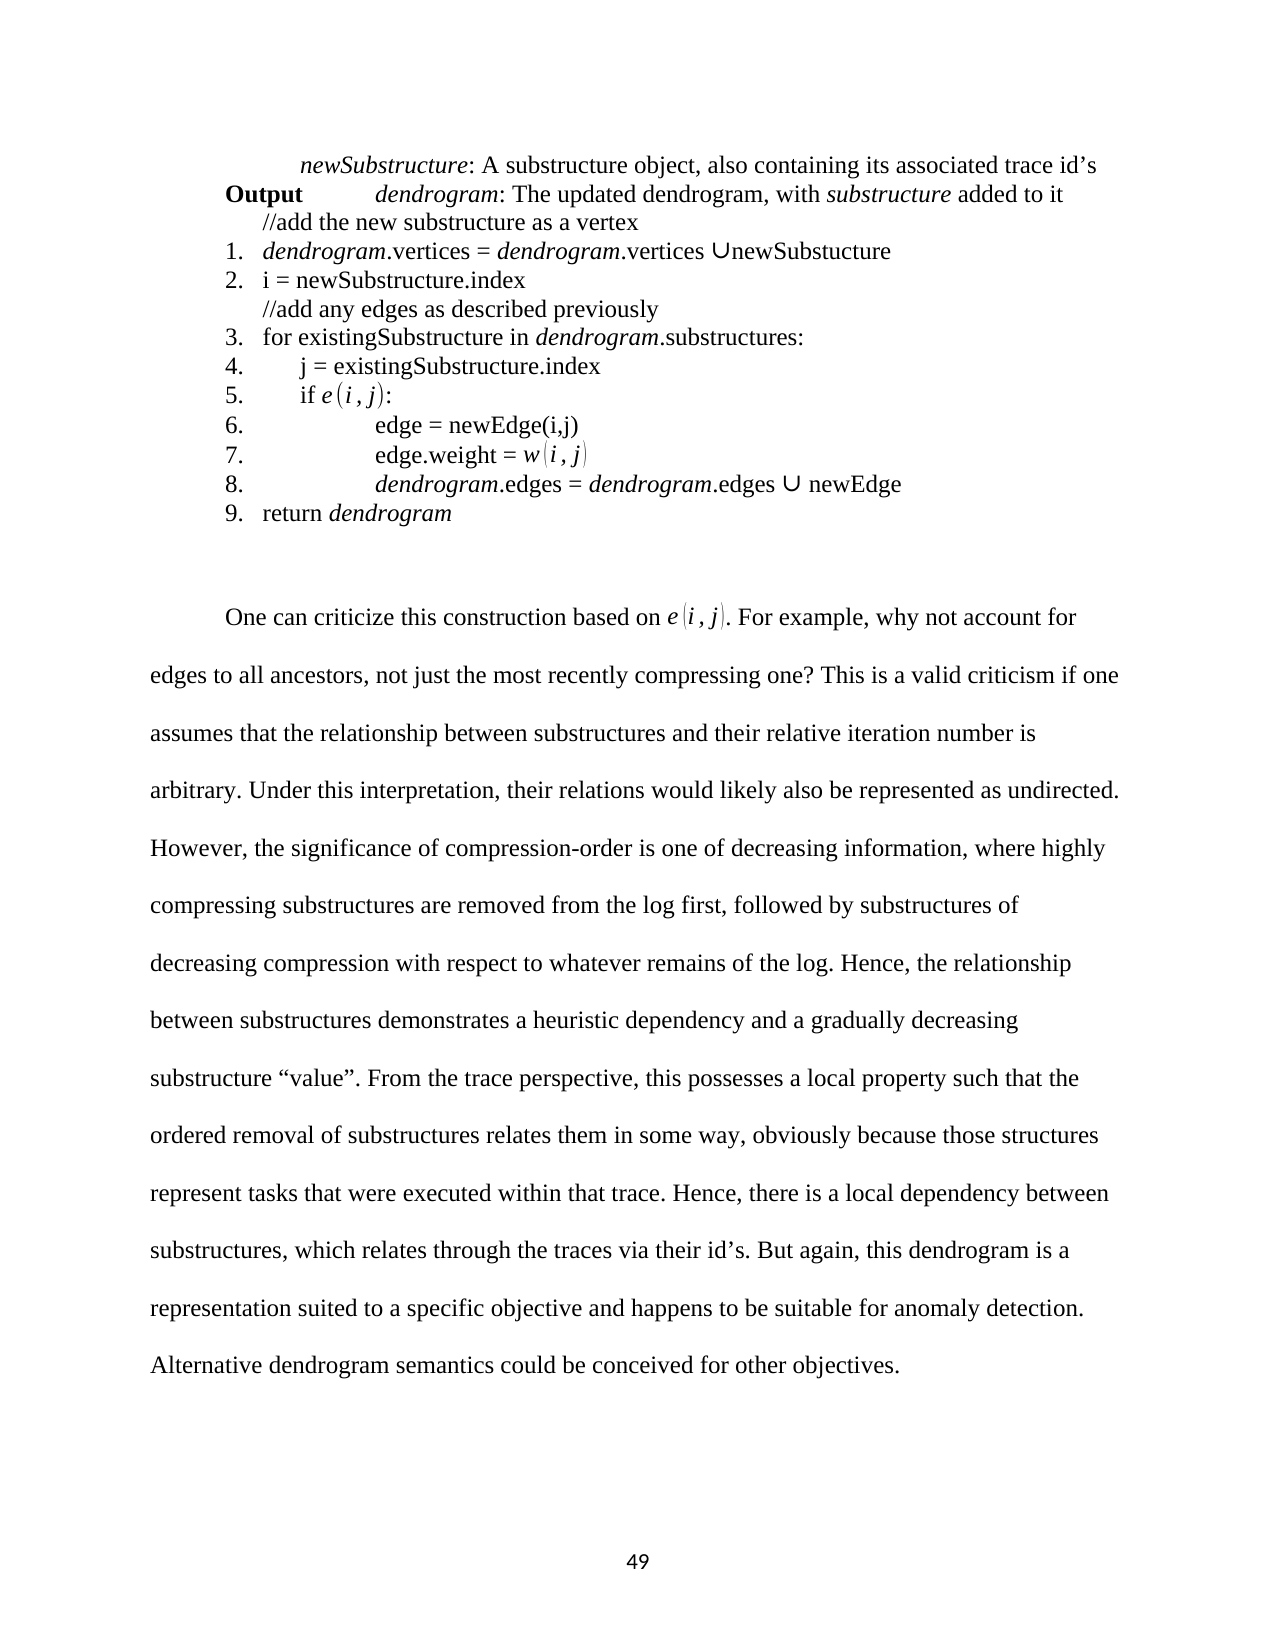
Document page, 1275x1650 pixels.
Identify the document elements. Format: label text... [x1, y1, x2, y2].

list return dendrogram [225, 498, 1125, 527]
list for existingSubstructure in dendrogram.substructures: [225, 322, 1125, 351]
list i = newSubstructure.index [225, 265, 1125, 294]
text Output dendrogram: The updated dendrogram, with substructure added to it [225, 179, 1125, 207]
list if : [225, 380, 1125, 410]
text newSubstructure: A substructure object, also containing its associated trace id’s [225, 150, 1125, 179]
list //add the new substructure as a vertex [262, 207, 1125, 236]
list dendrogram.edges = dendrogram.edges newEdge [225, 469, 1125, 498]
list edge = newEdge(i,j) [225, 410, 1125, 439]
list //add any edges as described previously [262, 294, 1125, 322]
list j = existingSubstructure.index [225, 351, 1125, 380]
text One can criticize this construction based on . For example, why not account for edges to all ancestors, not just the most recently compressing one? This is a valid criticism if one assumes that the relationship between substructures and their relative iteration number is arbitrary. Under this interpretation, their relations would likely also be represented as undirected. However, the significance of compression-order is one of decreasing information, where highly compressing substructures are removed from the log first, followed by substructures of decreasing compression with respect to whatever remains of the log. Hence, the relationship between substructures demonstrates a heuristic dependency and a gradually decreasing substructure “value”. From the trace perspective, this possesses a local property such that the ordered removal of substructures relates them in some way, obviously because those structures represent tasks that were executed within that trace. Hence, there is a local dependency between substructures, which relates through the traces via their id’s. But again, this dendrogram is a representation suited to a specific objective and happens to be suitable for anomaly detection. Alternative dendrogram semantics could be conceived for other objectives. [150, 601, 1125, 1379]
list edge.weight = [225, 439, 1125, 469]
list dendrogram.vertices = dendrogram.vertices newSubstucture [225, 236, 1125, 265]
